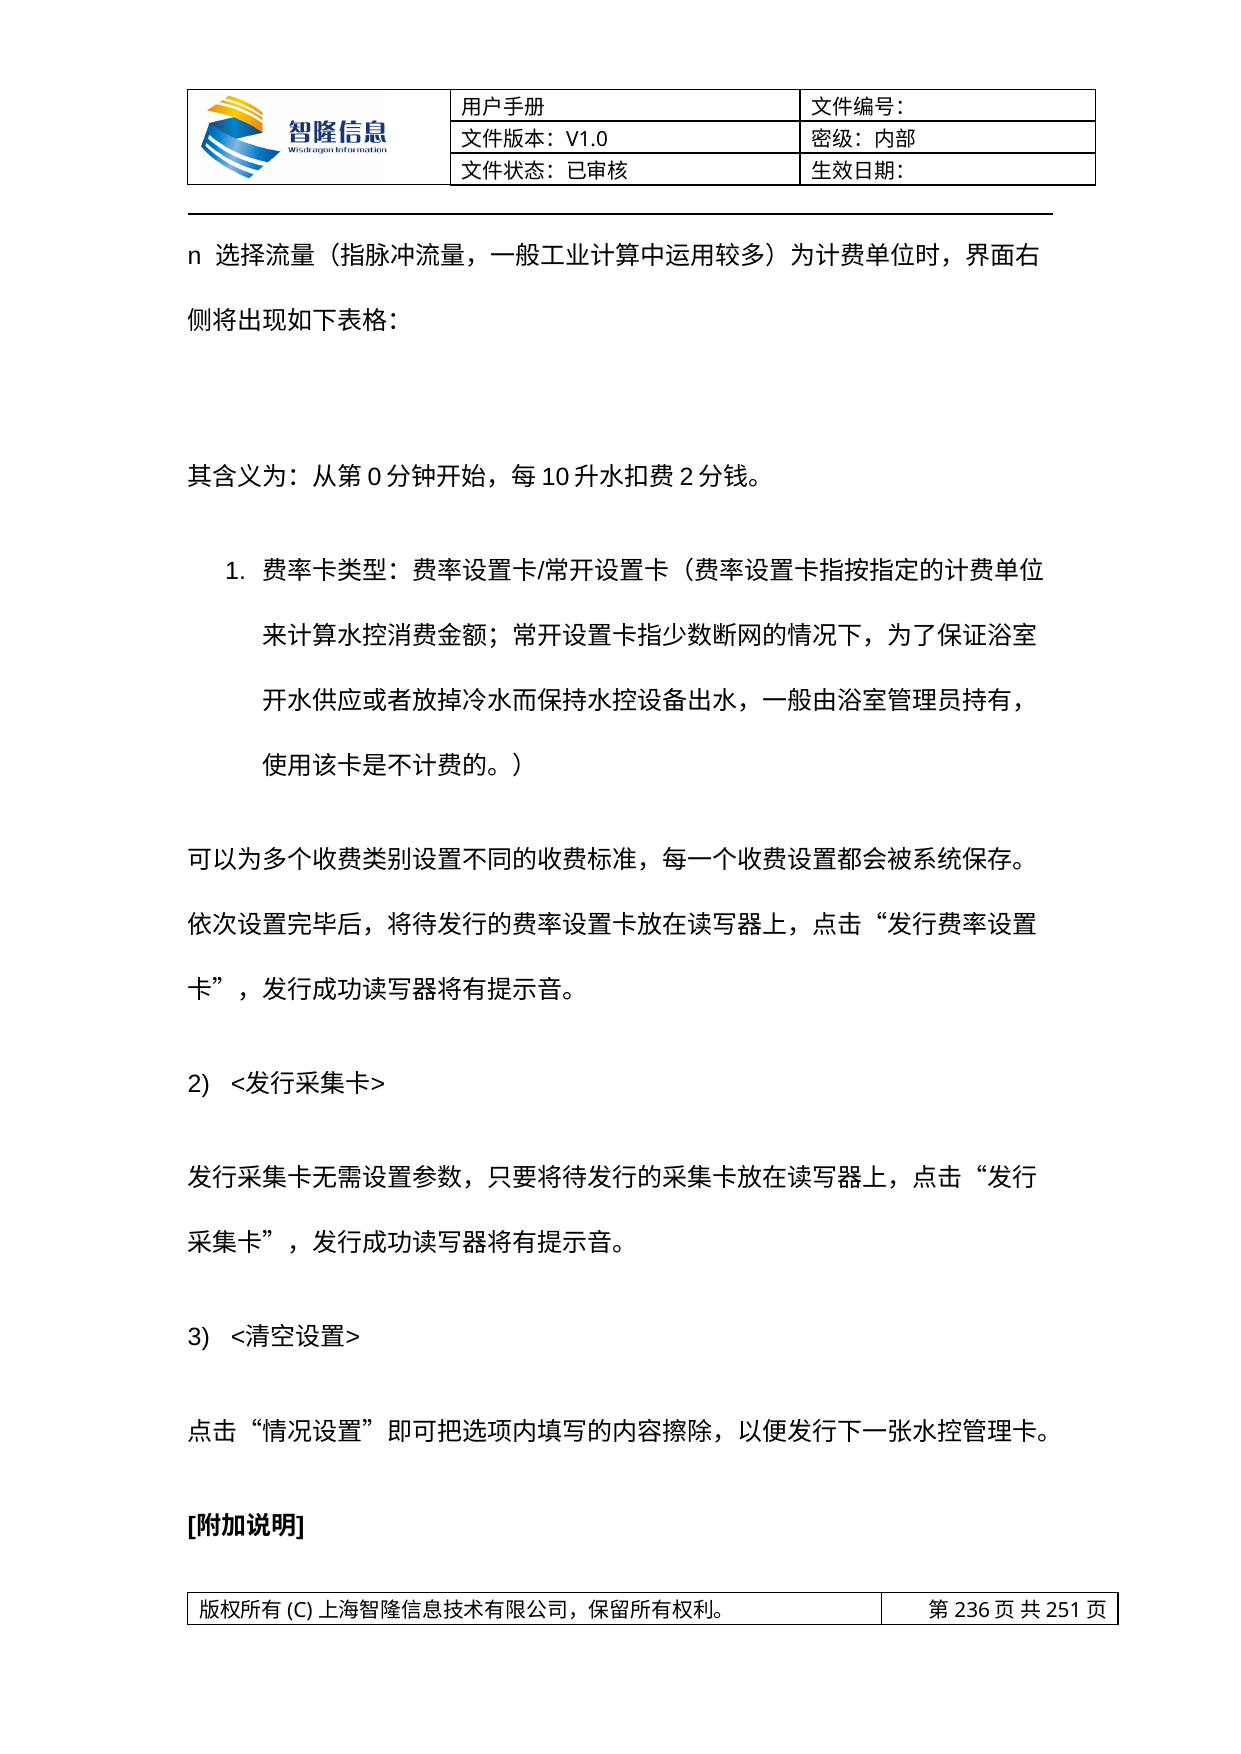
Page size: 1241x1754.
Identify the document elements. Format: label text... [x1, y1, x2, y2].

text n 选择流量（指脉冲流量，一般工业计算中运用较多）为计费单位时，界面右侧将出现如下表格： [187, 221, 1053, 351]
text 点击“情况设置”即可把选项内填写的内容擦除，以便发行下一张水控管理卡。 [187, 1397, 1053, 1462]
text 其含义为：从第0分钟开始，每10升水扣费2分钱。 [187, 442, 1053, 507]
text 3) <清空设置> [187, 1302, 1053, 1367]
picture [198, 91, 388, 183]
text 可以为多个收费类别设置不同的收费标准，每一个收费设置都会被系统保存。依次设置完毕后，将待发行的费率设置卡放在读写器上，点击“发行费率设置卡”，发行成功读写器将有提示音。 [187, 825, 1053, 1020]
text [附加说明] [187, 1491, 1053, 1556]
list 费率卡类型：费率设置卡/常开设置卡（费率设置卡指按指定的计费单位来计算水控消费金额；常开设置卡指少数断网的情况下，为了保证浴室开水供应或者放掉冷水而保持水控设备出水，一般由浴室管理员持有，使用该卡是不计费的。） [225, 536, 1053, 796]
text 发行采集卡无需设置参数，只要将待发行的采集卡放在读写器上，点击“发行采集卡”，发行成功读写器将有提示音。 [187, 1143, 1053, 1273]
text 2) <发行采集卡> [187, 1049, 1053, 1114]
